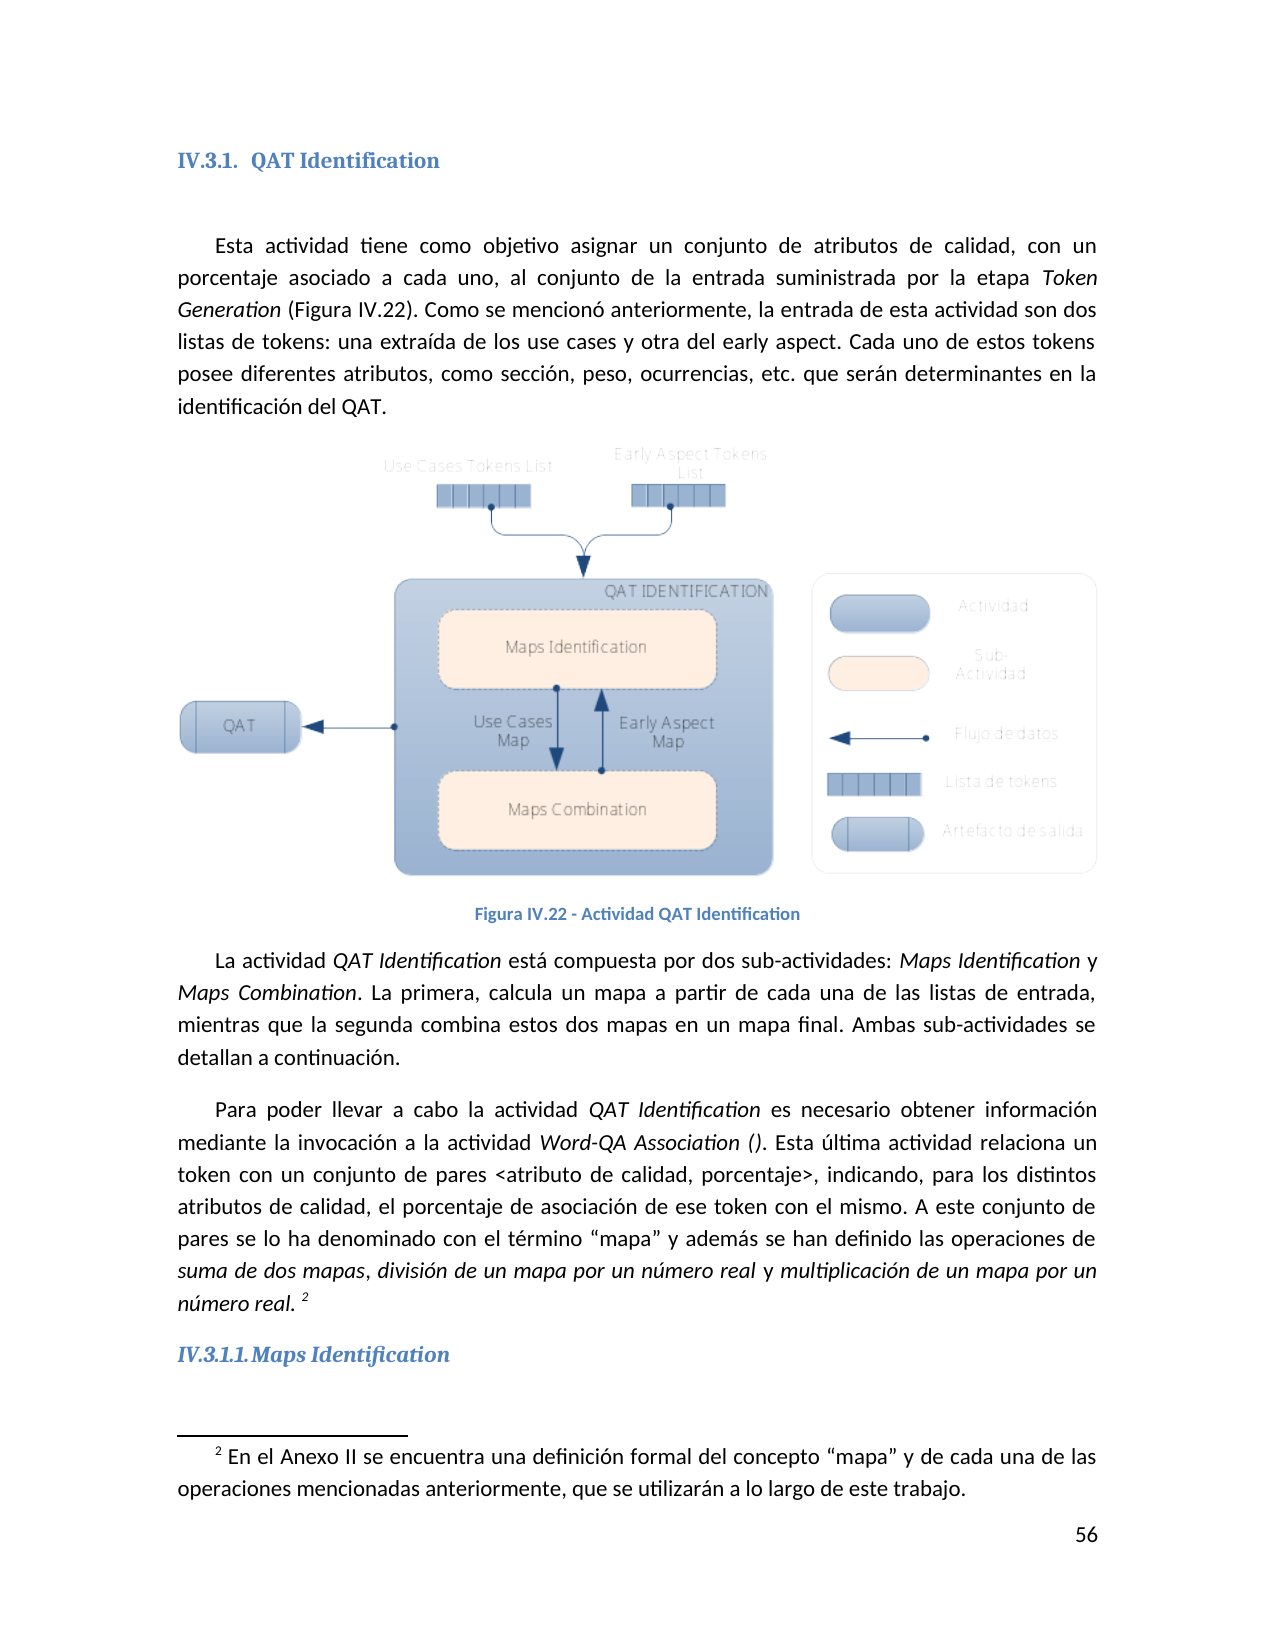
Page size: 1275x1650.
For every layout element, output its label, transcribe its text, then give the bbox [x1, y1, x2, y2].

subtitle QAT Identification [177, 148, 1098, 174]
subtitle Maps Identification [177, 1342, 1098, 1368]
text La actividad QAT Identification está compuesta por dos sub-actividades: Maps Identification y Maps Combination. La primera, calcula un mapa a partir de cada una de las listas de entrada, mientras que la segunda combina estos dos mapas en un mapa final. Ambas sub-actividades se detallan a continuación. [177, 946, 1098, 1071]
